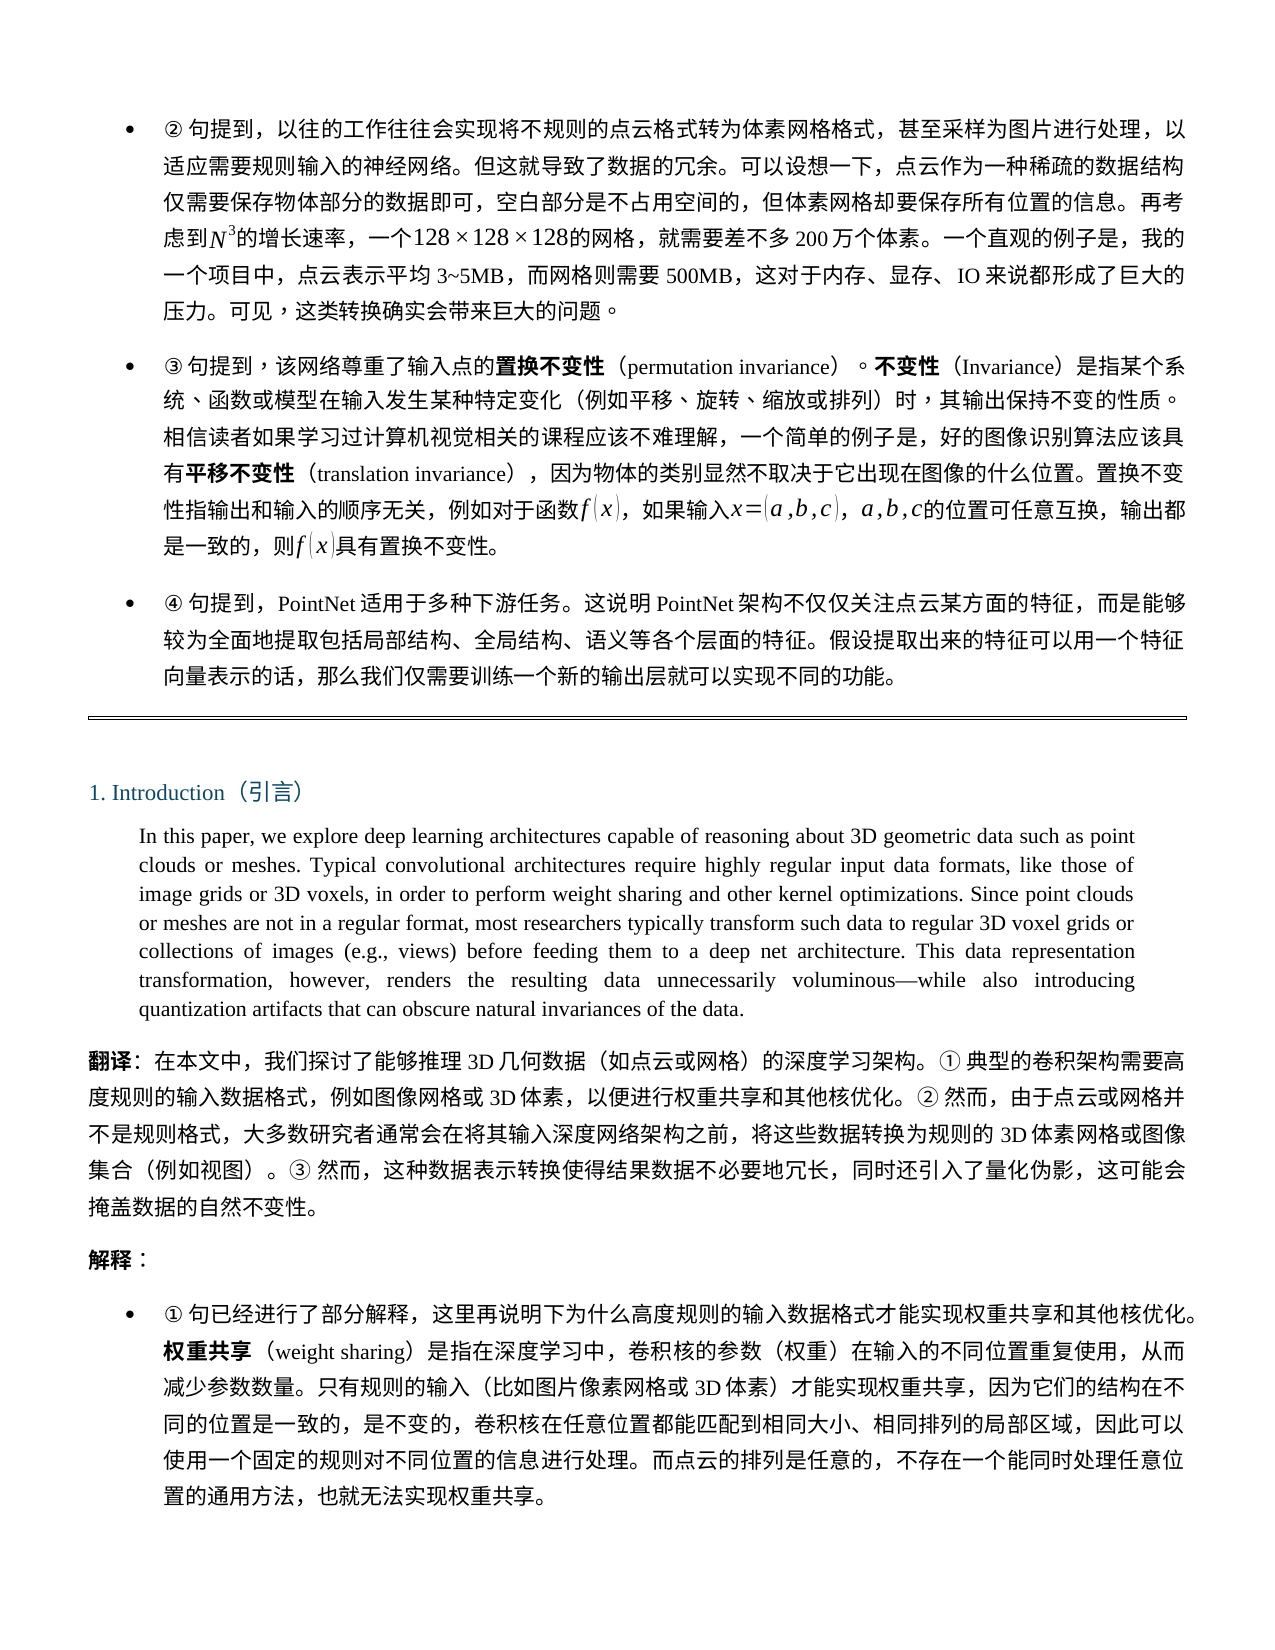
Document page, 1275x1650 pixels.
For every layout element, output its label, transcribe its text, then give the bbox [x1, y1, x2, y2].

list ④句提到，PointNet适用于多种下游任务。这说明PointNet架构不仅仅关注点云某方面的特征，而是能够较为全面地提取包括局部结构、全局结构、语义等各个层面的特征。假设提取出来的特征可以用一个特征向量表示的话，那么我们仅需要训练一个新的输出层就可以实现不同的功能。 [126, 586, 1186, 691]
subtitle 1. Introduction（引言） [89, 776, 1186, 807]
text In this paper, we explore deep learning architectures capable of reasoning about 3D geometric data such as point clouds or meshes. Typical convolutional architectures require highly regular input data formats, like those of image grids or 3D voxels, in order to perform weight sharing and other kernel optimizations. Since point clouds or meshes are not in a regular format, most researchers typically transform such data to regular 3D voxel grids or collections of images (e.g., views) before feeding them to a deep net architecture. This data representation transformation, however, renders the resulting data unnecessarily voluminous—while also introducing quantization artifacts that can obscure natural invariances of the data. [139, 823, 1136, 1022]
list ②句提到，以往的工作往往会实现将不规则的点云格式转为体素网格格式，甚至采样为图片进行处理，以适应需要规则输入的神经网络。但这就导致了数据的冗余。可以设想一下，点云作为一种稀疏的数据结构仅需要保存物体部分的数据即可，空白部分是不占用空间的，但体素网格却要保存所有位置的信息。再考虑到的增长速率，一个的网格，就需要差不多200万个体素。一个直观的例子是，我的一个项目中，点云表示平均3~5MB，而网格则需要500MB，这对于内存、显存、IO来说都形成了巨大的压力。可见，这类转换确实会带来巨大的问题。 [126, 112, 1186, 326]
text 解释： [89, 1244, 1186, 1274]
list ①句已经进行了部分解释，这里再说明下为什么高度规则的输入数据格式才能实现权重共享和其他核优化。权重共享（weight sharing）是指在深度学习中，卷积核的参数（权重）在输入的不同位置重复使用，从而减少参数数量。只有规则的输入（比如图片像素网格或3D体素）才能实现权重共享，因为它们的结构在不同的位置是一致的，是不变的，卷积核在任意位置都能匹配到相同大小、相同排列的局部区域，因此可以使用一个固定的规则对不同位置的信息进行处理。而点云的排列是任意的，不存在一个能同时处理任意位置的通用方法，也就无法实现权重共享。 [126, 1297, 1186, 1511]
text 翻译：在本文中，我们探讨了能够推理3D几何数据（如点云或网格）的深度学习架构。① 典型的卷积架构需要高度规则的输入数据格式，例如图像网格或3D体素，以便进行权重共享和其他核优化。② 然而，由于点云或网格并不是规则格式，大多数研究者通常会在将其输入深度网络架构之前，将这些数据转换为规则的3D体素网格或图像集合（例如视图）。③ 然而，这种数据表示转换使得结果数据不必要地冗长，同时还引入了量化伪影，这可能会掩盖数据的自然不变性。 [89, 1044, 1186, 1221]
list ③句提到，该网络尊重了输入点的置换不变性（permutation invariance）。不变性（Invariance）是指某个系统、函数或模型在输入发生某种特定变化（例如平移、旋转、缩放或排列）时，其输出保持不变的性质。相信读者如果学习过计算机视觉相关的课程应该不难理解，一个简单的例子是，好的图像识别算法应该具有平移不变性（translation invariance），因为物体的类别显然不取决于它出现在图像的什么位置。置换不变性指输出和输入的顺序无关，例如对于函数，如果输入，的位置可任意互换，输出都是一致的，则具有置换不变性。 [126, 351, 1186, 561]
